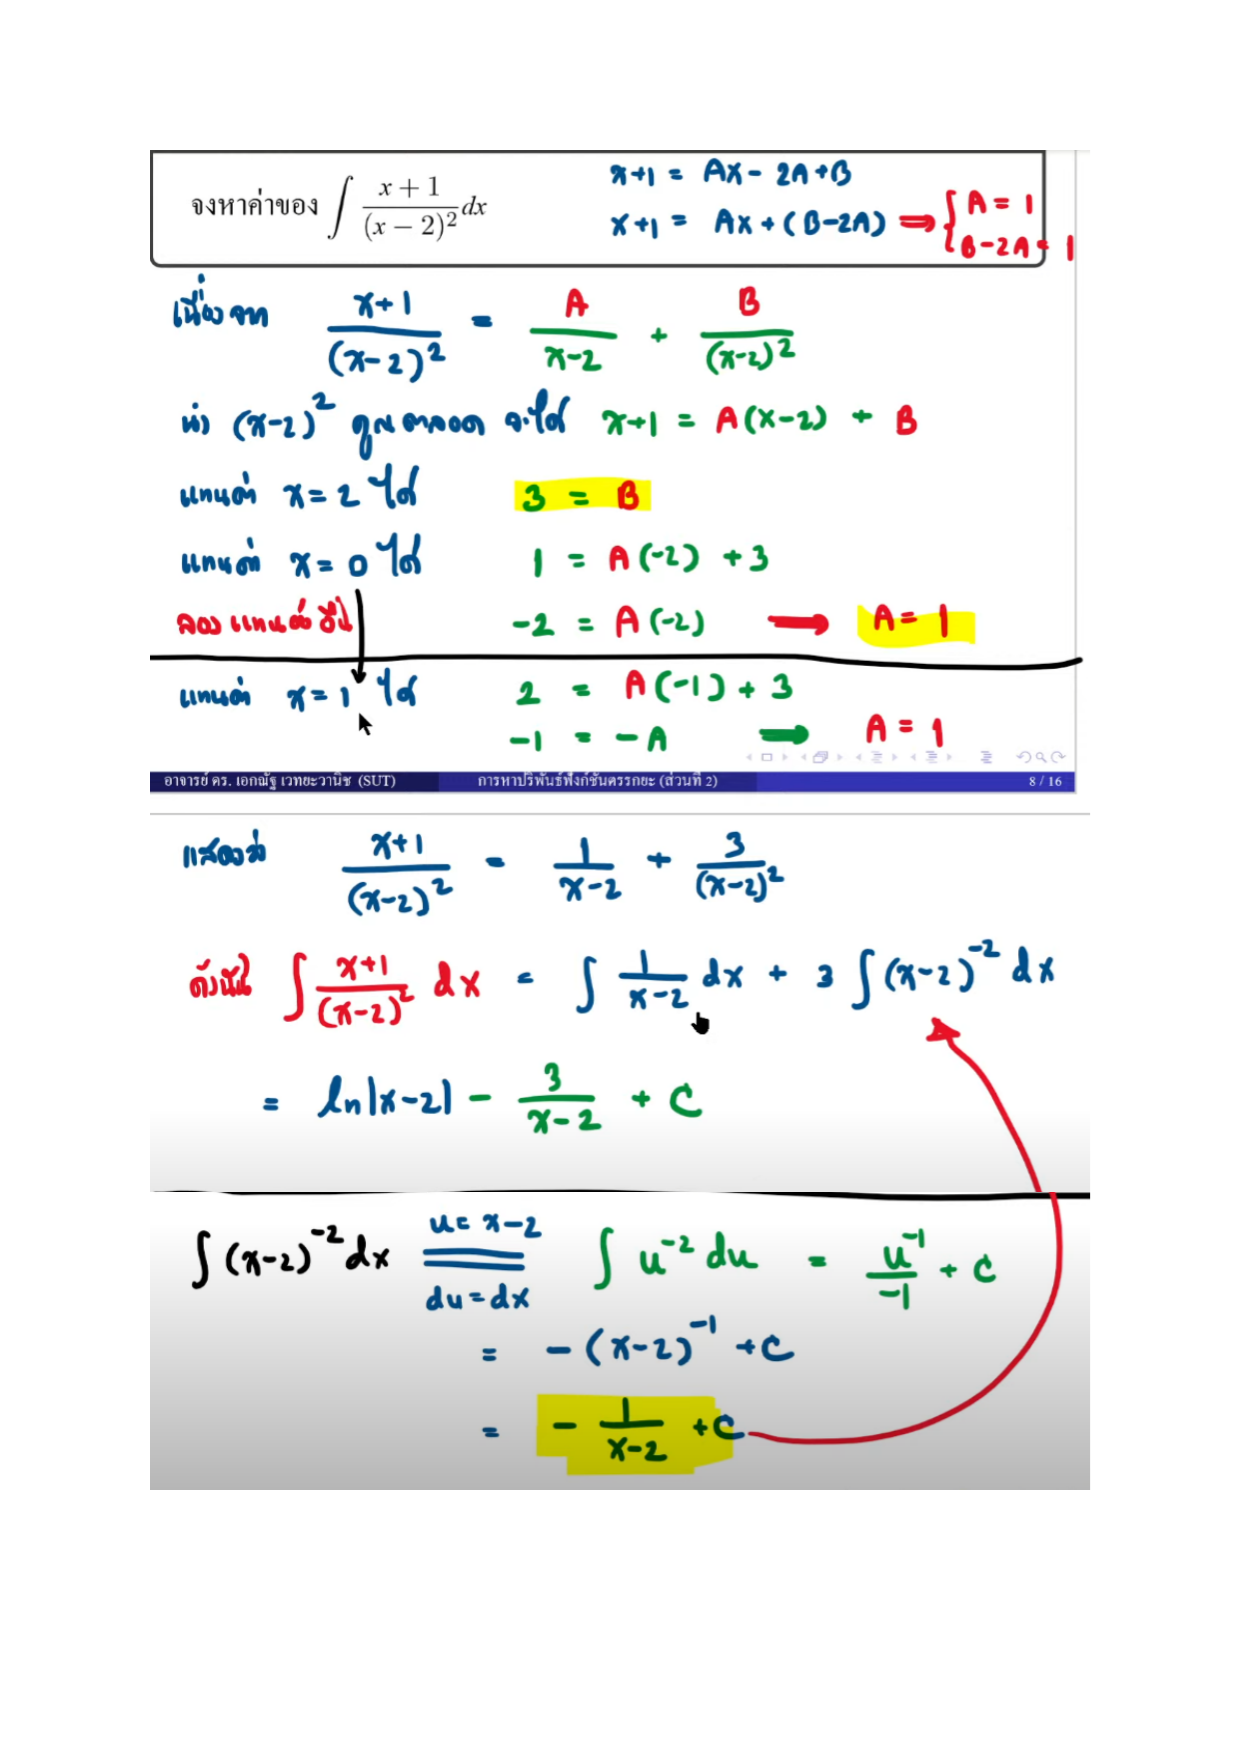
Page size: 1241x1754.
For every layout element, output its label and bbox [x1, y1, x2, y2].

picture [150, 150, 1091, 1490]
